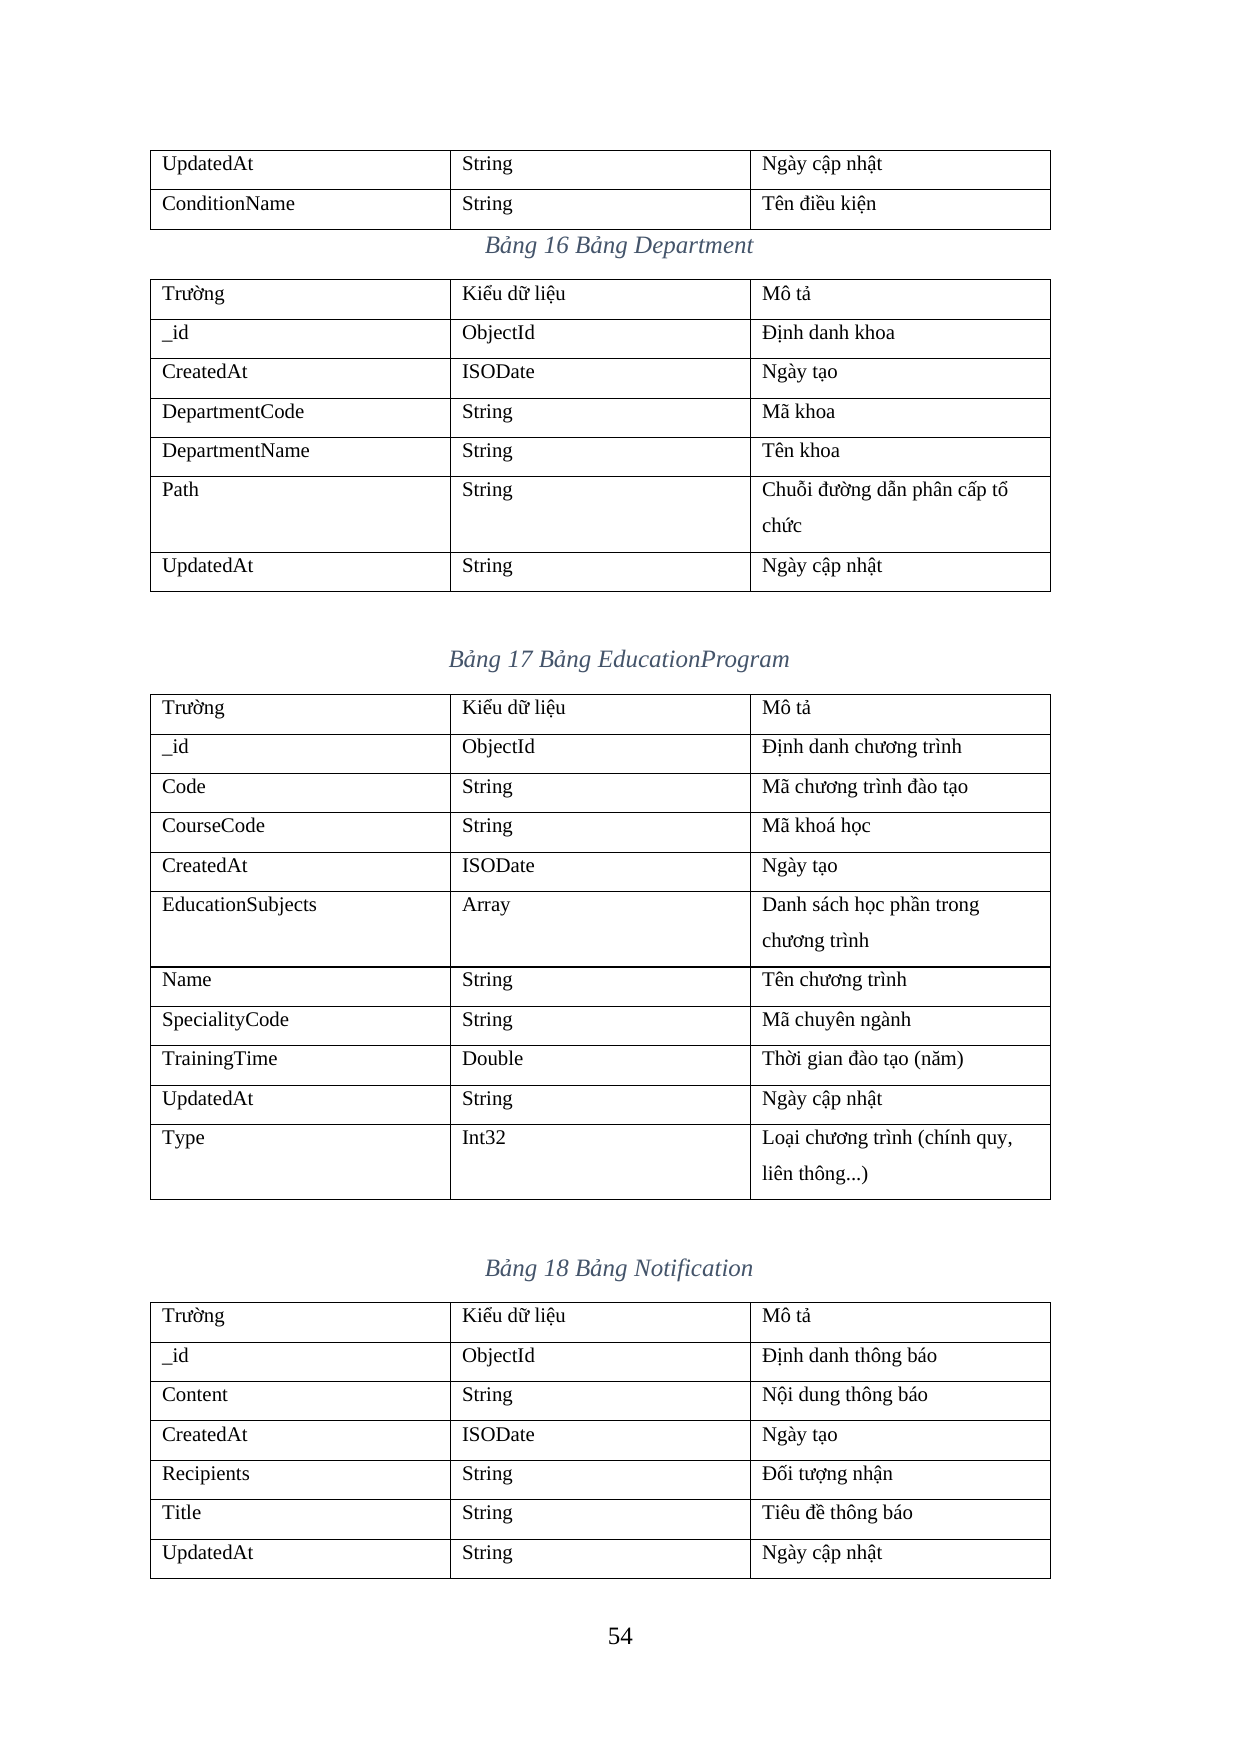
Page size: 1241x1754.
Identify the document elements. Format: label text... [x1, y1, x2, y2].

table_cell CreatedAt [151, 853, 450, 891]
table_cell Content [151, 1382, 450, 1420]
table_cell Danh sách học phần trong chương trình [751, 892, 1050, 966]
table_cell String [451, 477, 750, 552]
table_cell Double [451, 1046, 750, 1084]
table_cell DepartmentName [151, 438, 450, 476]
table_cell Đối tượng nhận [751, 1461, 1050, 1499]
table_cell Tên chương trình [751, 968, 1050, 1006]
text Bảng 17 Bảng EducationProgram [150, 644, 1090, 673]
table_header Mô tả [751, 695, 1050, 733]
table_header Mô tả [751, 1303, 1050, 1342]
table_cell Chuỗi đường dẫn phân cấp tổ chức [751, 477, 1050, 552]
table_cell CreatedAt [151, 359, 450, 397]
table_cell Ngày tạo [751, 359, 1050, 397]
table_header Kiểu dữ liệu [451, 1303, 750, 1342]
table_cell String [451, 1382, 750, 1420]
table_cell Array [451, 892, 750, 966]
table_cell Ngày cập nhật [751, 1086, 1050, 1124]
table_cell Thời gian đào tạo (năm) [751, 1046, 1050, 1084]
table_cell Mã chuyên ngành [751, 1007, 1050, 1045]
table_cell Path [151, 477, 450, 552]
table_cell Type [151, 1125, 450, 1199]
table_header Trường [151, 280, 450, 319]
table_cell ConditionName [151, 190, 450, 229]
table_cell Định danh khoa [751, 320, 1050, 358]
table_cell Ngày tạo [751, 1421, 1050, 1460]
table_cell Name [151, 968, 450, 1006]
table_header Kiểu dữ liệu [451, 280, 750, 319]
table_cell Title [151, 1500, 450, 1538]
table_cell String [451, 190, 750, 229]
table_cell Ngày tạo [751, 853, 1050, 891]
table_cell _id [151, 735, 450, 773]
table_cell CreatedAt [151, 1421, 450, 1460]
table_cell Mã chương trình đào tạo [751, 774, 1050, 812]
table_cell Nội dung thông báo [751, 1382, 1050, 1420]
table_cell String [451, 399, 750, 437]
table_cell Ngày cập nhật [751, 1540, 1050, 1578]
table_cell UpdatedAt [151, 1540, 450, 1578]
table_cell Code [151, 774, 450, 812]
table_cell Loại chương trình (chính quy, liên thông...) [751, 1125, 1050, 1199]
table_cell String [451, 968, 750, 1006]
table_cell Tiêu đề thông báo [751, 1500, 1050, 1538]
table_cell _id [151, 1343, 450, 1381]
table_cell ISODate [451, 1421, 750, 1460]
table_cell String [451, 151, 750, 189]
table_cell EducationSubjects [151, 892, 450, 966]
table_cell String [451, 813, 750, 852]
table_cell String [451, 1500, 750, 1538]
table_header Trường [151, 695, 450, 733]
table_cell DepartmentCode [151, 399, 450, 437]
text Bảng 16 Bảng Department [150, 230, 1090, 258]
table_cell Tên khoa [751, 438, 1050, 476]
table_cell UpdatedAt [151, 1086, 450, 1124]
table_cell String [451, 438, 750, 476]
table_cell CourseCode [151, 813, 450, 852]
table_cell Mã khoa [751, 399, 1050, 437]
table_header Mô tả [751, 280, 1050, 319]
table_cell ISODate [451, 853, 750, 891]
table_cell _id [151, 320, 450, 358]
table_cell String [451, 553, 750, 591]
table_cell Int32 [451, 1125, 750, 1199]
table_cell SpecialityCode [151, 1007, 450, 1045]
table_cell ObjectId [451, 735, 750, 773]
table_cell String [451, 1086, 750, 1124]
table_cell ObjectId [451, 1343, 750, 1381]
table_cell Tên điều kiện [751, 190, 1050, 229]
table_cell TrainingTime [151, 1046, 450, 1084]
table_header Trường [151, 1303, 450, 1342]
table_cell String [451, 774, 750, 812]
text Bảng 18 Bảng Notification [150, 1253, 1090, 1281]
table_cell Định danh chương trình [751, 735, 1050, 773]
table_cell Ngày cập nhật [751, 151, 1050, 189]
table_cell ObjectId [451, 320, 750, 358]
table_cell UpdatedAt [151, 151, 450, 189]
table_cell Định danh thông báo [751, 1343, 1050, 1381]
table_header Kiểu dữ liệu [451, 695, 750, 733]
table_cell ISODate [451, 359, 750, 397]
table_cell String [451, 1007, 750, 1045]
table_cell Mã khoá học [751, 813, 1050, 852]
table_cell UpdatedAt [151, 553, 450, 591]
table_cell Ngày cập nhật [751, 553, 1050, 591]
table_cell String [451, 1540, 750, 1578]
table_cell String [451, 1461, 750, 1499]
table_cell Recipients [151, 1461, 450, 1499]
